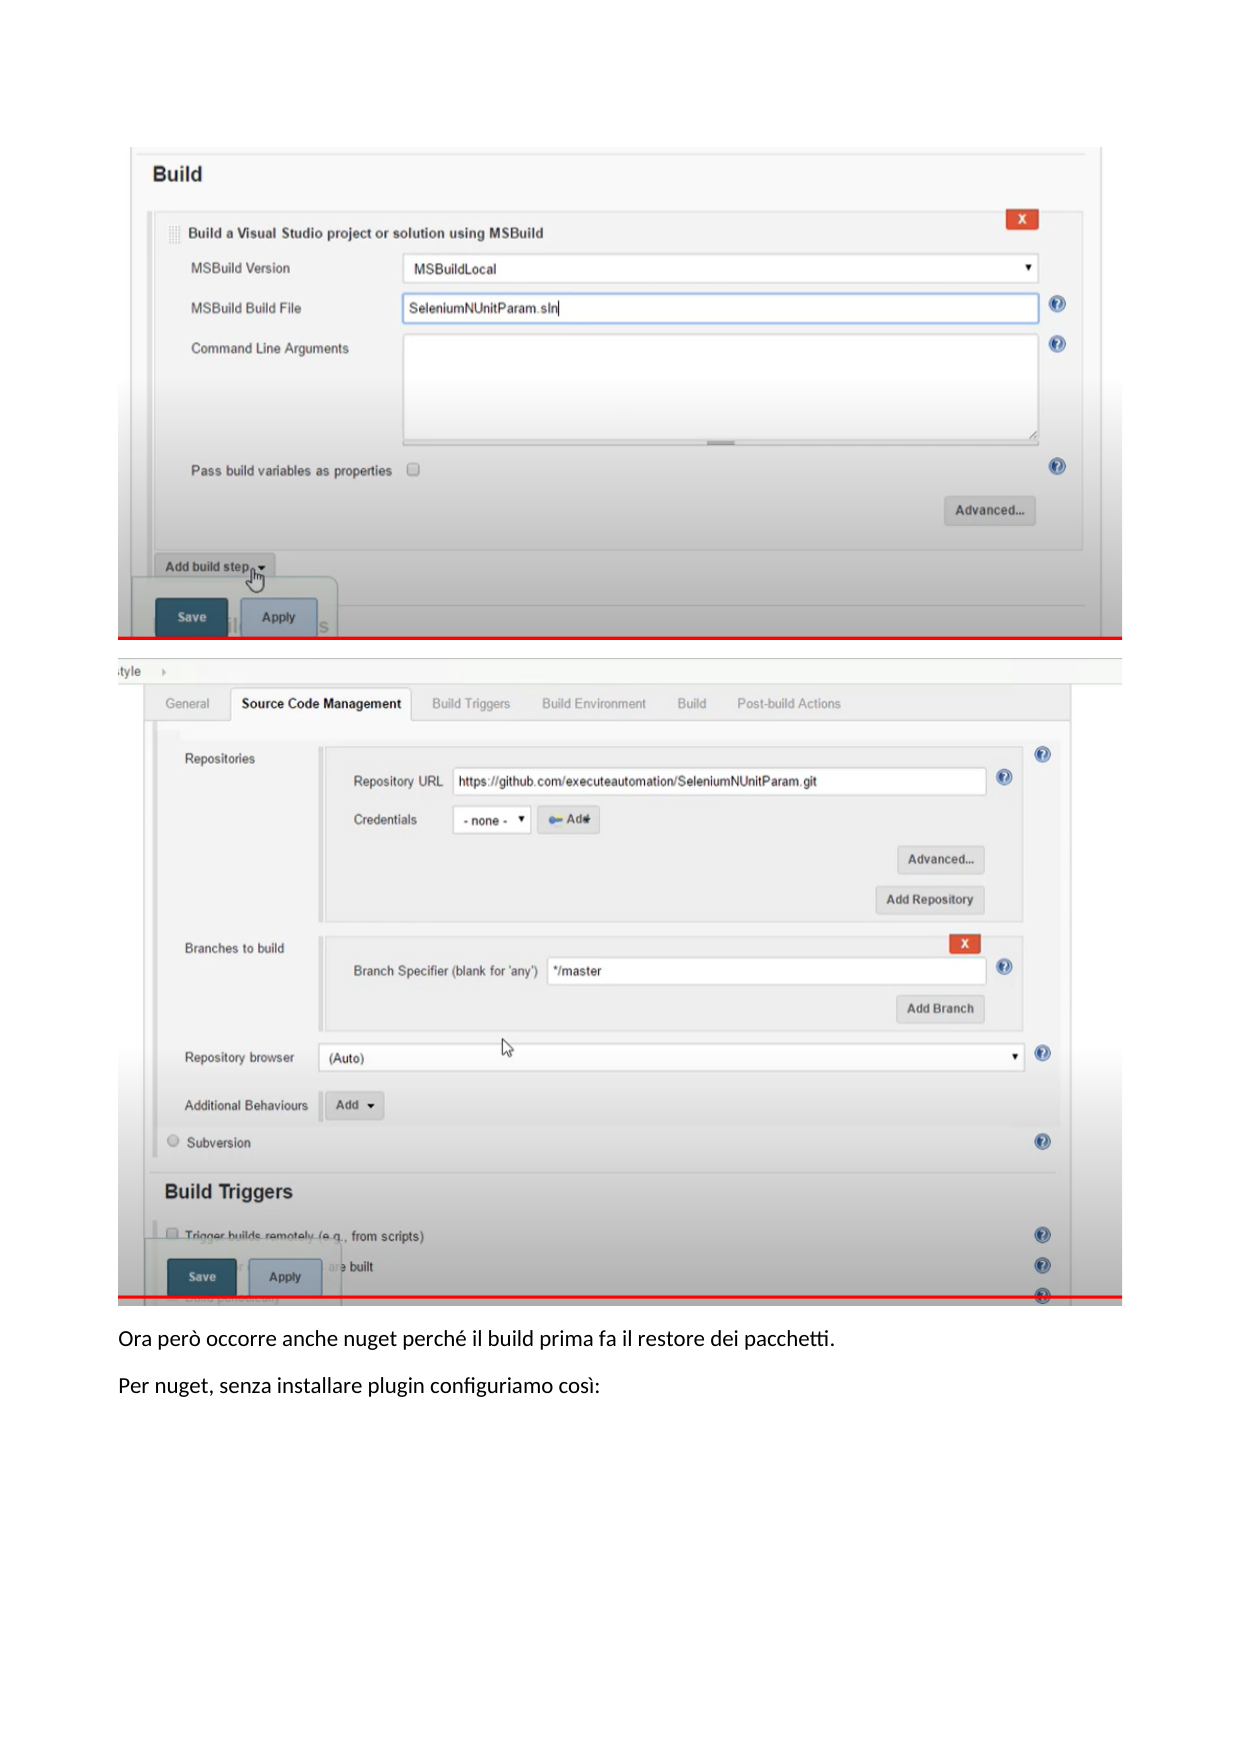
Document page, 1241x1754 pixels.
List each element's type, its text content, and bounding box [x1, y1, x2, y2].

text Ora però occorre anche nuget perché il build prima fa il restore dei pacchetti. [118, 1324, 1122, 1352]
picture [118, 658, 1123, 1306]
text Per nuget, senza installare plugin configuriamo così: [118, 1371, 1122, 1399]
picture [118, 147, 1123, 640]
